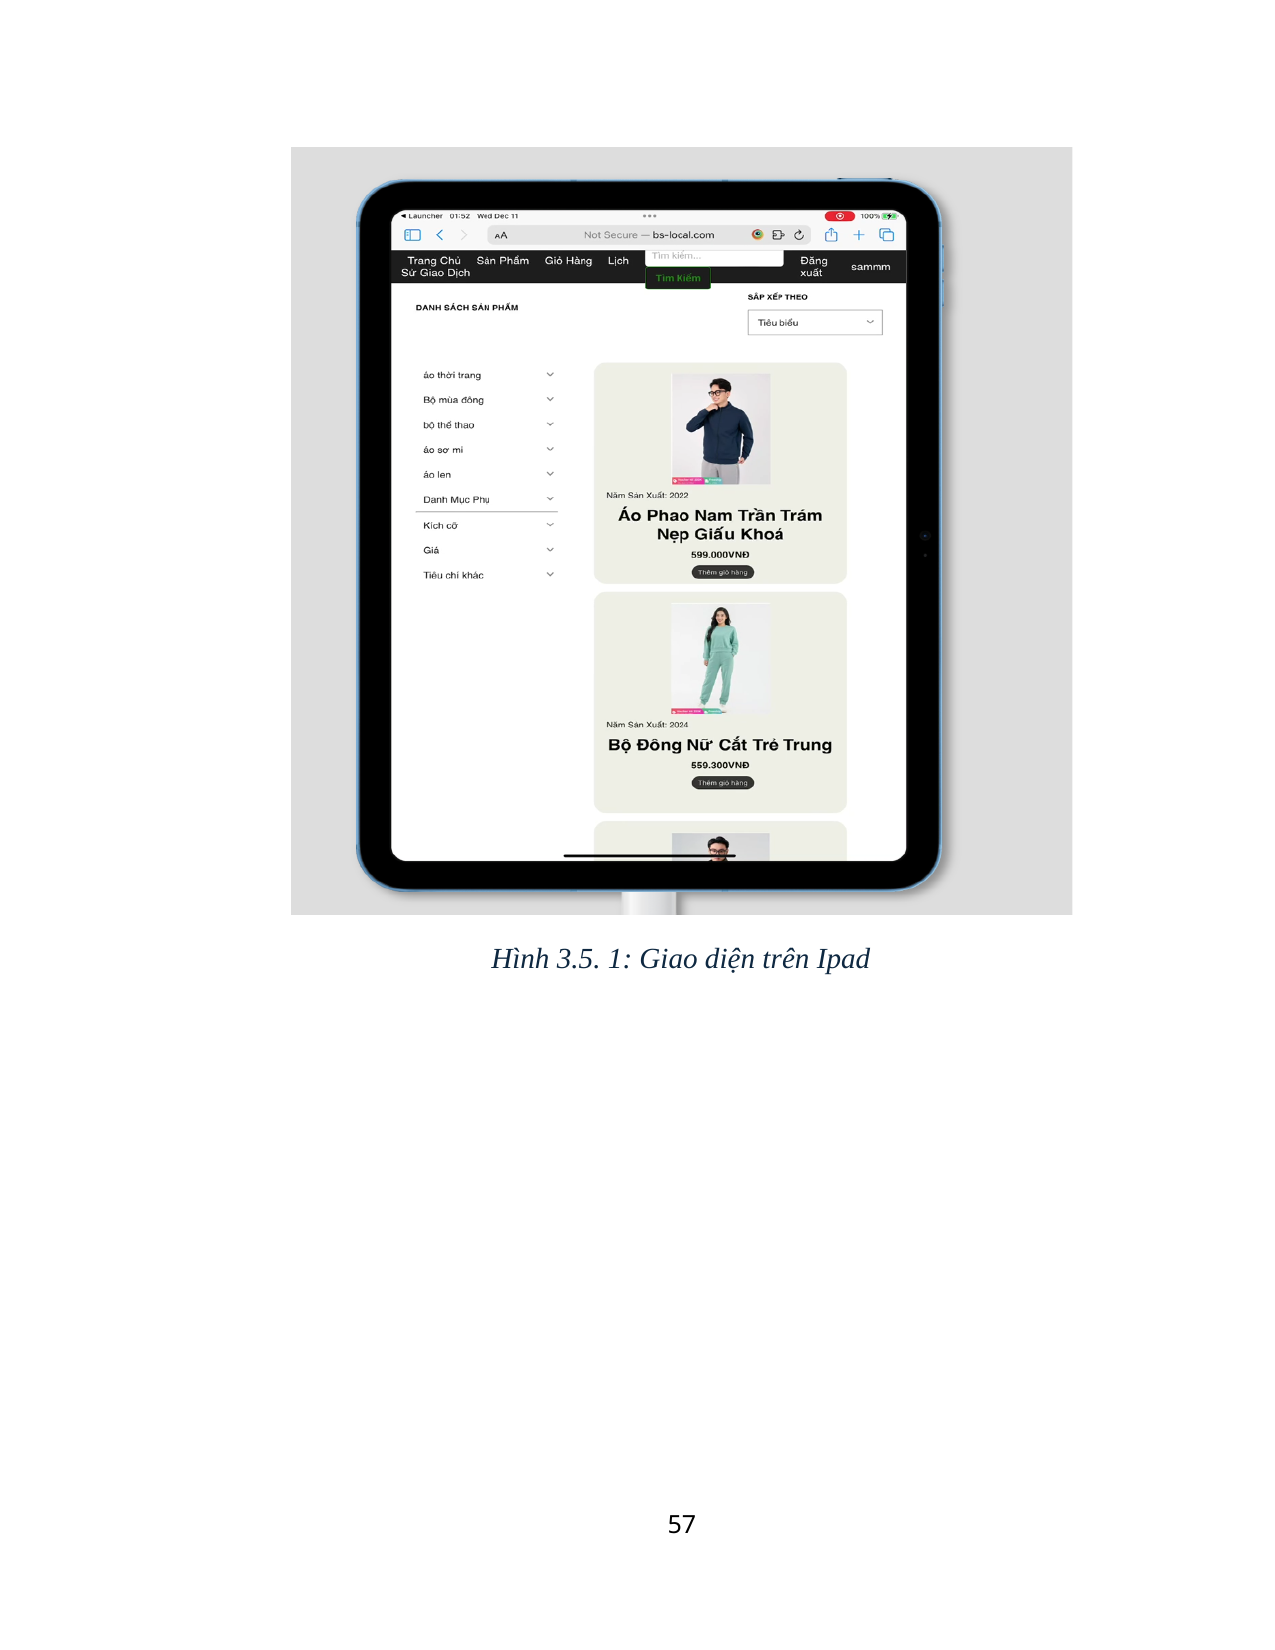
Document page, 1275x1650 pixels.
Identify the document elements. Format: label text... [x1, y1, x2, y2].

picture [291, 147, 1073, 915]
text Hình 3.5. 1: Giao diện trên Ipad [207, 941, 1157, 975]
